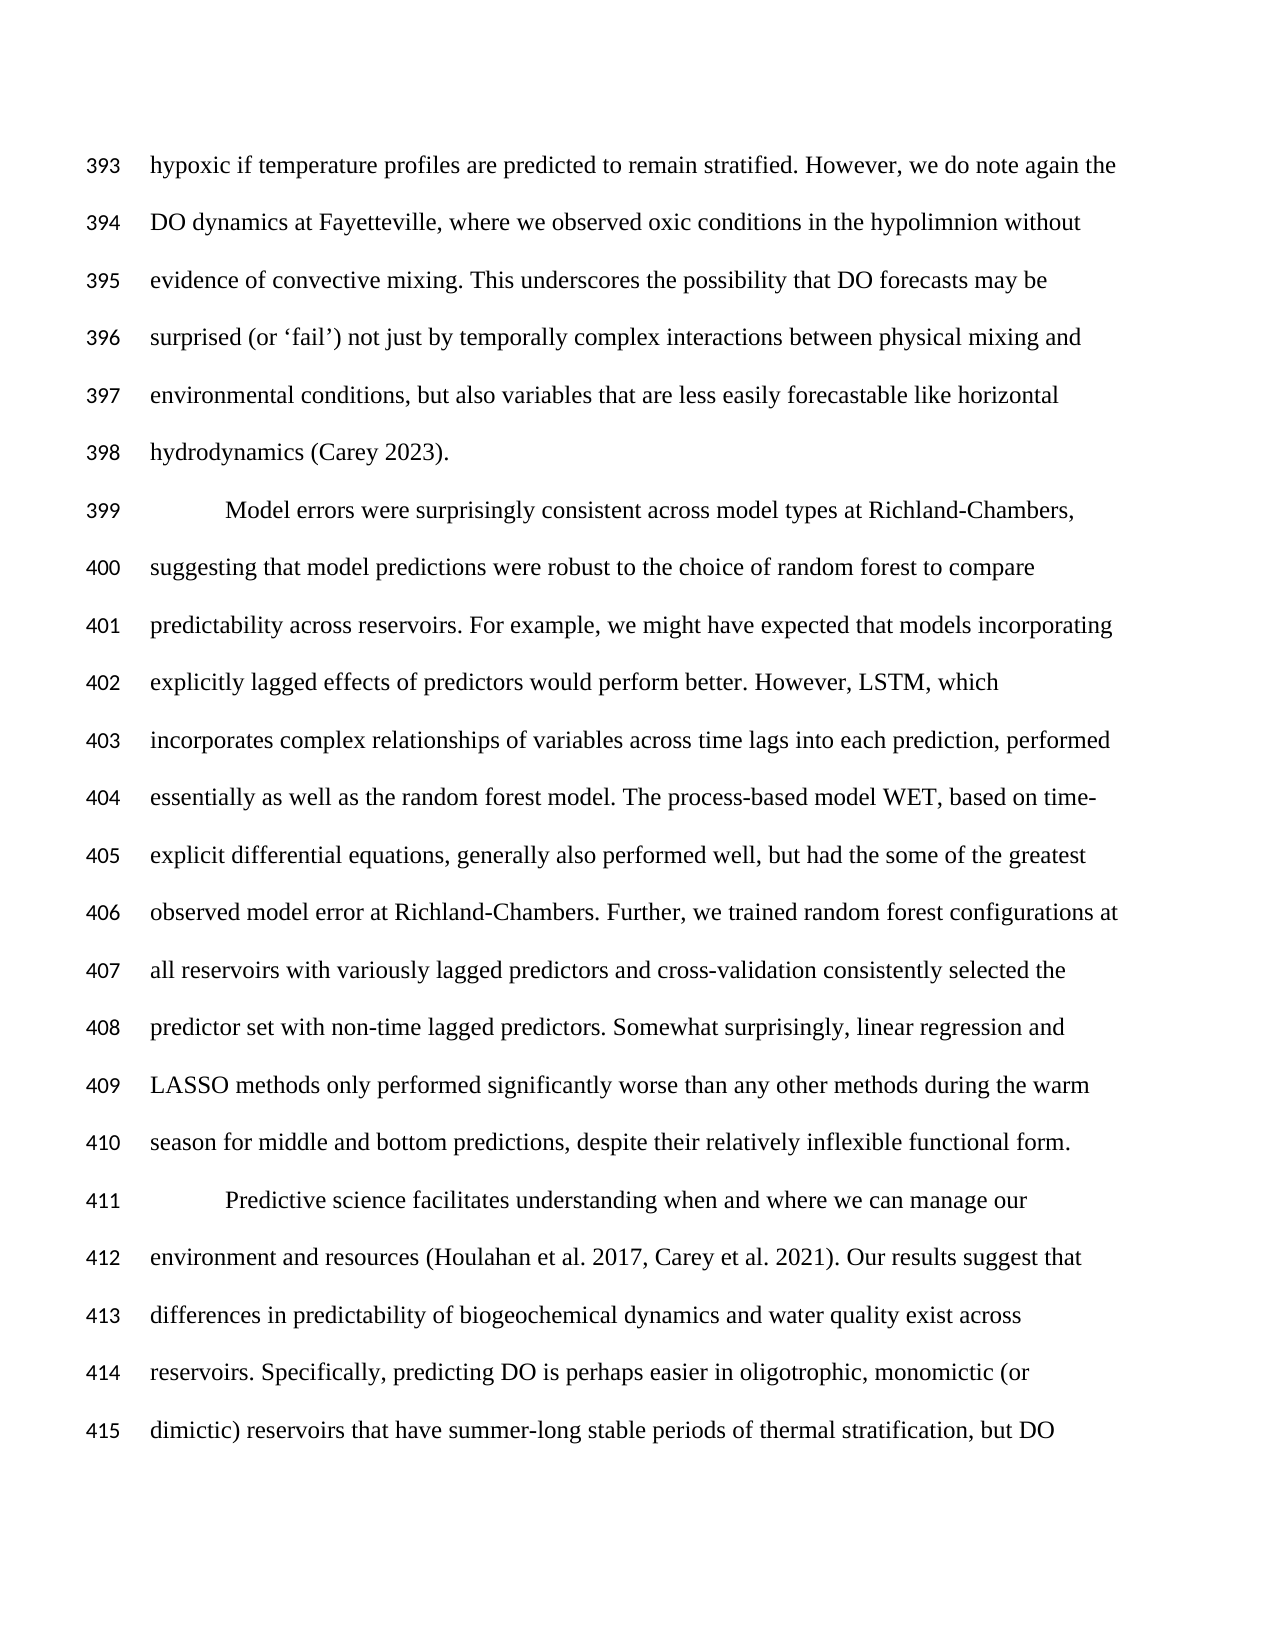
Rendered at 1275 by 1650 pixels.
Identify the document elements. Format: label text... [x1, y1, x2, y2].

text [150, 150, 1125, 466]
text Model errors were surprisingly consistent across model types at Richland-Chambers, suggesting that model predictions were robust to the choice of random forest to compare predictability across reservoirs. For example, we might have expected that models incorporating explicitly lagged effects of predictors would perform better. However, LSTM, which incorporates complex relationships of variables across time lags into each prediction, performed essentially as well as the random forest model. The process-based model WET, based on time-explicit differential equations, generally also performed well, but had the some of the greatest observed model error at Richland-Chambers. Further, we trained random forest configurations at all reservoirs with variously lagged predictors and cross-validation consistently selected the predictor set with non-time lagged predictors. Somewhat surprisingly, linear regression and LASSO methods only performed significantly worse than any other methods during the warm season for middle and bottom predictions, despite their relatively inflexible functional form. [150, 495, 1125, 1156]
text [150, 1185, 1125, 1444]
